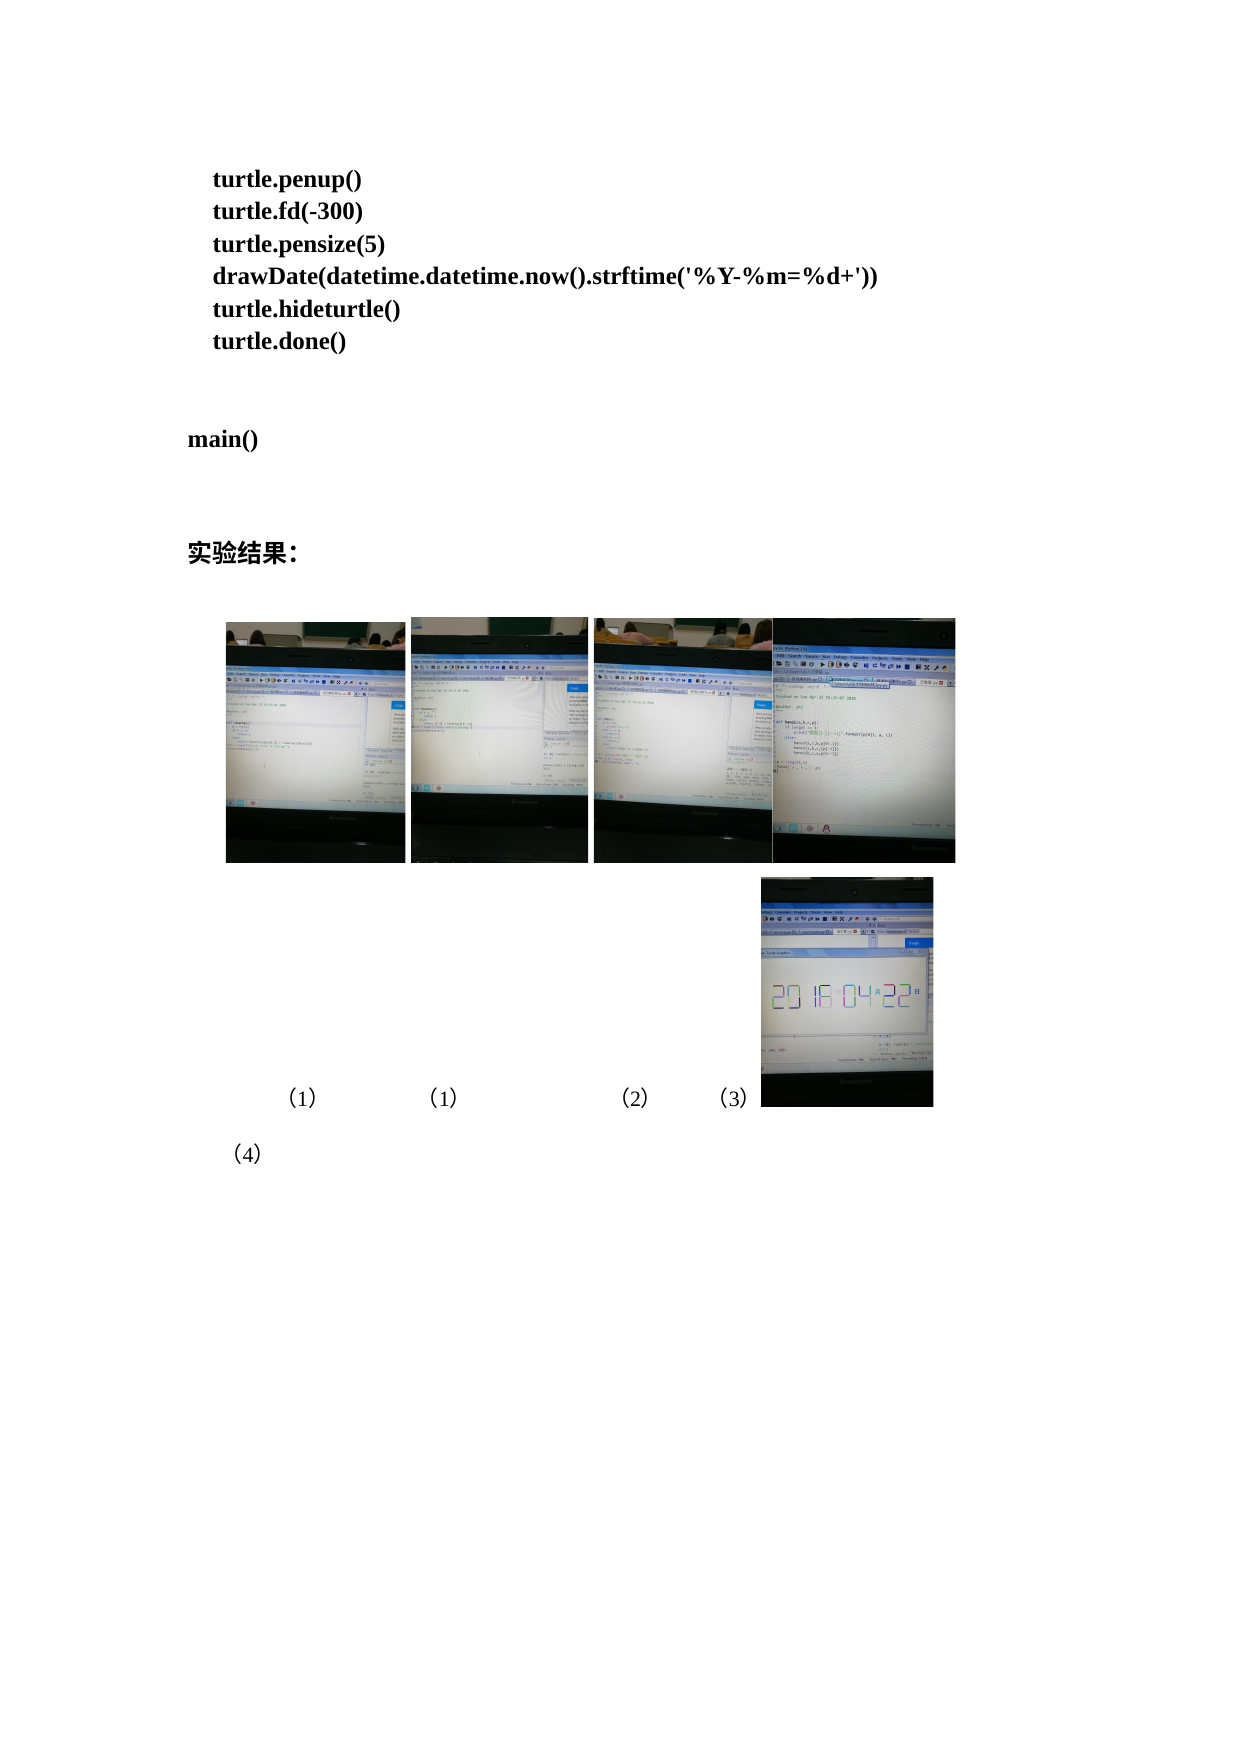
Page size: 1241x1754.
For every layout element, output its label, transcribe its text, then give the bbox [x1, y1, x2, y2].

picture [761, 877, 934, 1107]
picture [411, 617, 589, 863]
text turtle.hideturtle() [187, 292, 1053, 324]
picture [225, 622, 406, 863]
text drawDate(datetime.datetime.now().strftime('%Y-%m=%d+')) [187, 259, 1053, 292]
text turtle.done() [187, 324, 1053, 357]
picture [593, 618, 956, 863]
list （1） （2） （3） [187, 877, 1053, 1137]
text turtle.fd(-300) [187, 194, 1053, 227]
text 实验结果： [187, 519, 1053, 584]
text turtle.penup() [187, 162, 1053, 194]
text main() [187, 422, 1053, 454]
text turtle.pensize(5) [187, 227, 1053, 259]
text （4） [187, 1137, 1053, 1169]
